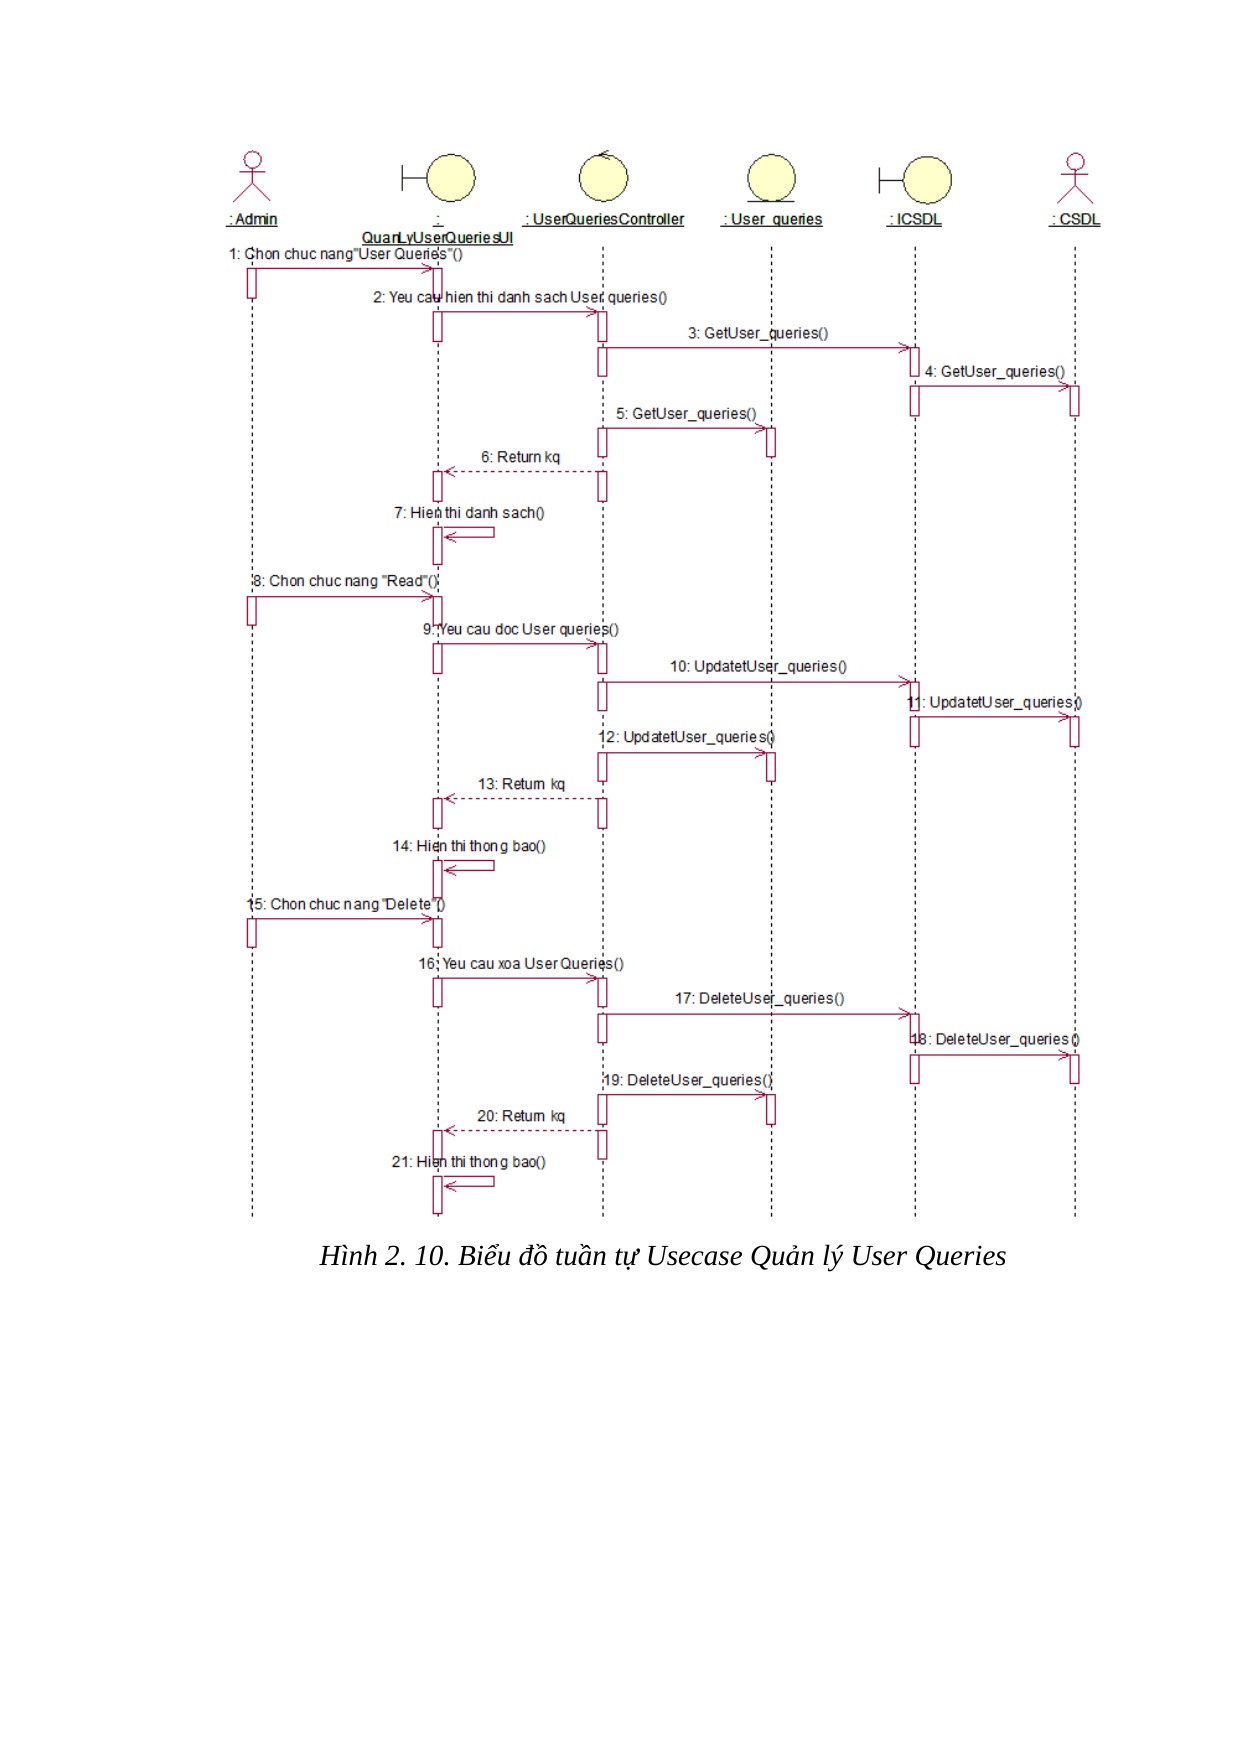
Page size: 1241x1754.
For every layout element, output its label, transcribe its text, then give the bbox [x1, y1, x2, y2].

picture [206, 150, 1123, 1218]
text Hình 2. 10. Biểu đồ tuần tự Usecase Quản lý User Queries [207, 1238, 1122, 1272]
